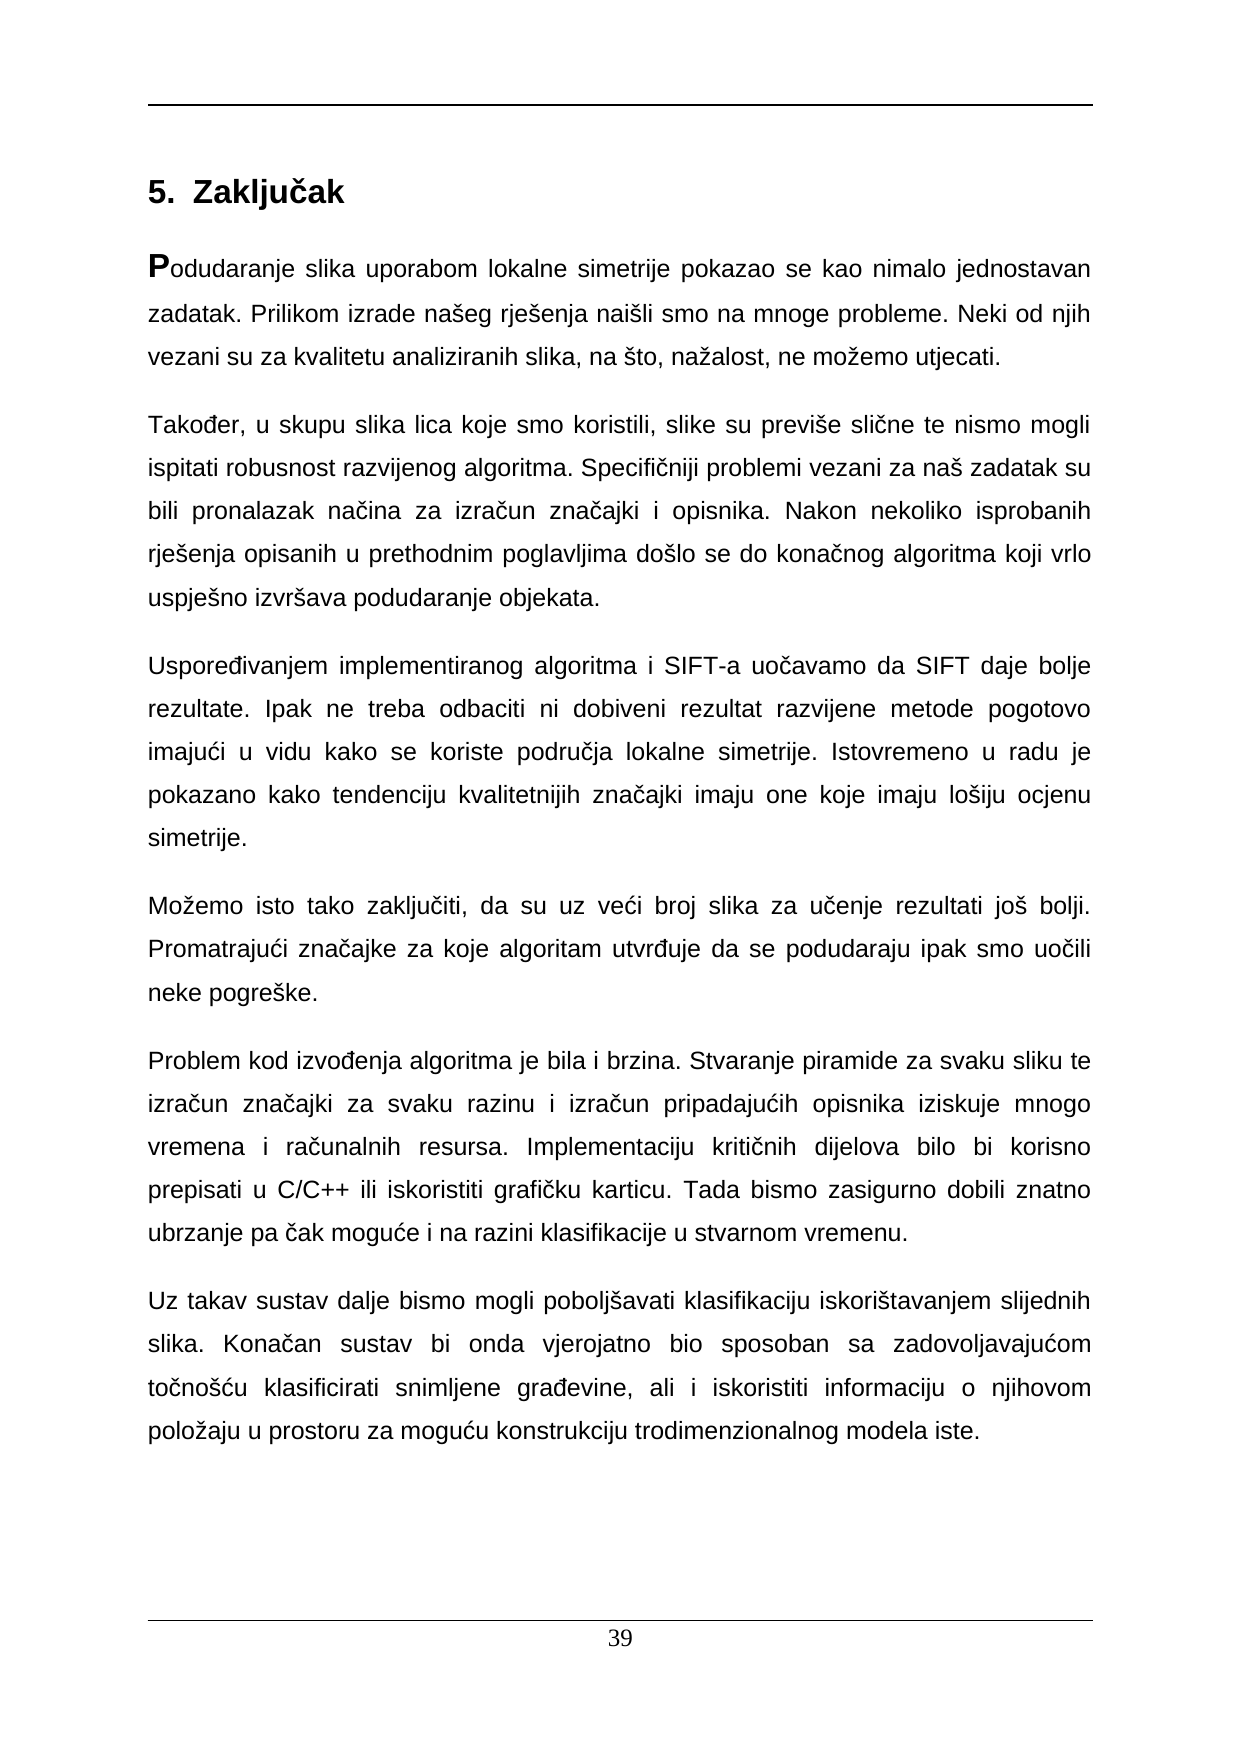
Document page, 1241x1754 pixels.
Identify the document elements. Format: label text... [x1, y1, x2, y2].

text Možemo isto tako zaključiti, da su uz veći broj slika za učenje rezultati još bolji. Promatrajući značajke za koje algoritam utvrđuje da se podudaraju ipak smo uočili neke pogreške. [148, 891, 1093, 1006]
subtitle Zaključak [148, 173, 1093, 211]
text Uz takav sustav dalje bismo mogli poboljšavati klasifikaciju iskorištavanjem slijednih slika. Konačan sustav bi onda vjerojatno bio sposoban sa zadovoljavajućom točnošću klasificirati snimljene građevine, ali i iskoristiti informaciju o njihovom položaju u prostoru za moguću konstrukciju trodimenzionalnog modela iste. [148, 1286, 1093, 1444]
text Podudaranje slika uporabom lokalne simetrije pokazao se kao nimalo jednostavan zadatak. Prilikom izrade našeg rješenja naišli smo na mnoge probleme. Neki od njih vezani su za kvalitetu analiziranih slika, na što, nažalost, ne možemo utjecati. [148, 246, 1093, 371]
text Uspoređivanjem implementiranog algoritma i SIFT-a uočavamo da SIFT daje bolje rezultate. Ipak ne treba odbaciti ni dobiveni rezultat razvijene metode pogotovo imajući u vidu kako se koriste područja lokalne simetrije. Istovremeno u radu je pokazano kako tendenciju kvalitetnijih značajki imaju one koje imaju lošiju ocjenu simetrije. [148, 651, 1093, 852]
text Također, u skupu slika lica koje smo koristili, slike su previše slične te nismo mogli ispitati robusnost razvijenog algoritma. Specifičniji problemi vezani za naš zadatak su bili pronalazak načina za izračun značajki i opisnika. Nakon nekoliko isprobanih rješenja opisanih u prethodnim poglavljima došlo se do konačnog algoritma koji vrlo uspješno izvršava podudaranje objekata. [148, 410, 1093, 611]
text Problem kod izvođenja algoritma je bila i brzina. Stvaranje piramide za svaku sliku te izračun značajki za svaku razinu i izračun pripadajućih opisnika iziskuje mnogo vremena i računalnih resursa. Implementaciju kritičnih dijelova bilo bi korisno prepisati u C/C++ ili iskoristiti grafičku karticu. Tada bismo zasigurno dobili znatno ubrzanje pa čak moguće i na razini klasifikacije u stvarnom vremenu. [148, 1046, 1093, 1247]
